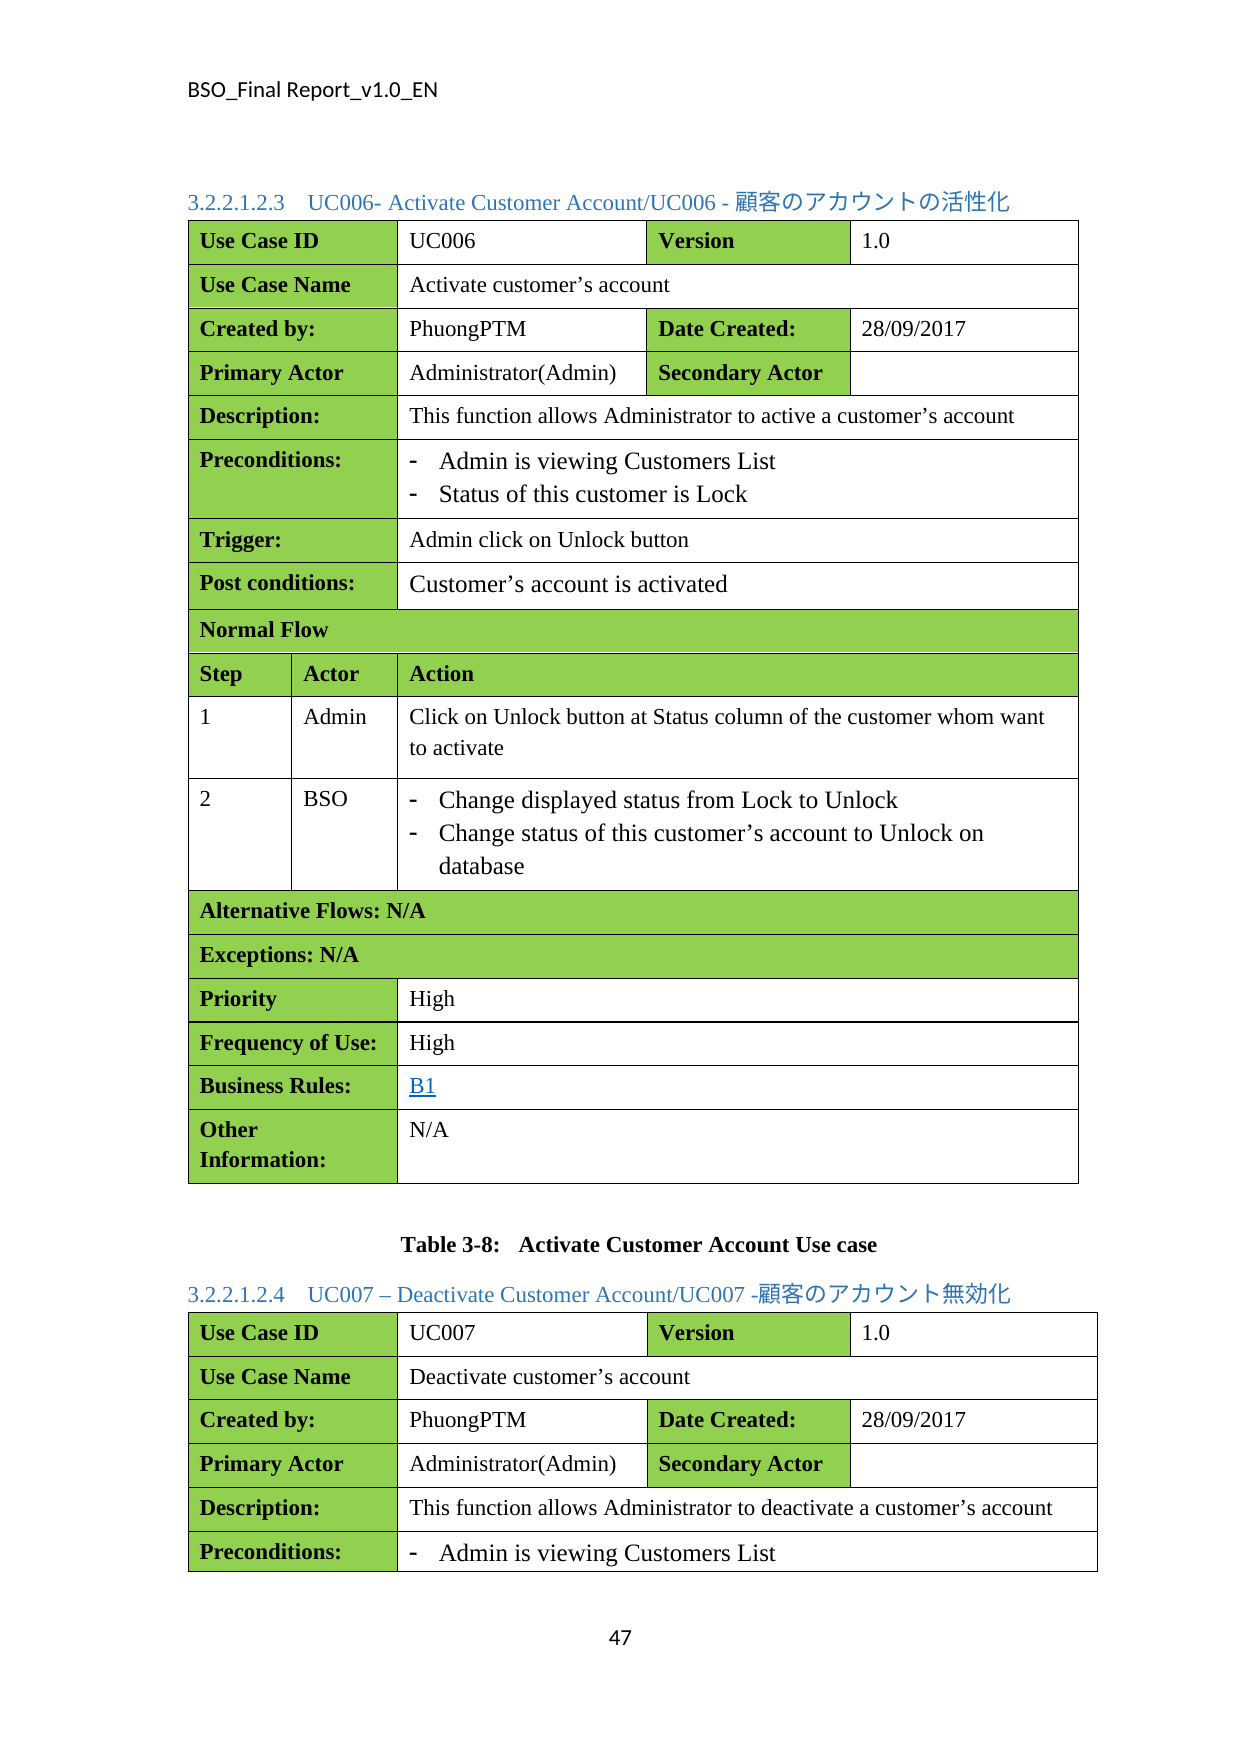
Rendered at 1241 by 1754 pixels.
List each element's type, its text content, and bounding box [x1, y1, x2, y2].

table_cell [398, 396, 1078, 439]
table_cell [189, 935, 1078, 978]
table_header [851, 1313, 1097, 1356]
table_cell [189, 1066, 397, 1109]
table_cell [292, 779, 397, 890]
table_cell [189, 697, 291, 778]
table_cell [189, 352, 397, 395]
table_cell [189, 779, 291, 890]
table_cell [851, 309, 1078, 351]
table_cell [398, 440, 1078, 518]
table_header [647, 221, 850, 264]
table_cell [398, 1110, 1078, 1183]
subtitle UC006- Activate Customer Account/UC006 - 顧客のアカウントの活性化 [187, 184, 1053, 217]
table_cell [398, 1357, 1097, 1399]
subtitle UC007 – Deactivate Customer Account/UC007 -顧客のアカウント無効化 [187, 1276, 1053, 1309]
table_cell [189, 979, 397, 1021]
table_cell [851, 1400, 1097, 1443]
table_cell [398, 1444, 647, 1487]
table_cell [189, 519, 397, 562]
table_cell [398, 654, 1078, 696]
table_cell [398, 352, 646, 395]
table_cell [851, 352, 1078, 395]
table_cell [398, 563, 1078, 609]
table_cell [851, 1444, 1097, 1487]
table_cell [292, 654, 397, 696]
text Activate Customer Account Use case [225, 1231, 1053, 1257]
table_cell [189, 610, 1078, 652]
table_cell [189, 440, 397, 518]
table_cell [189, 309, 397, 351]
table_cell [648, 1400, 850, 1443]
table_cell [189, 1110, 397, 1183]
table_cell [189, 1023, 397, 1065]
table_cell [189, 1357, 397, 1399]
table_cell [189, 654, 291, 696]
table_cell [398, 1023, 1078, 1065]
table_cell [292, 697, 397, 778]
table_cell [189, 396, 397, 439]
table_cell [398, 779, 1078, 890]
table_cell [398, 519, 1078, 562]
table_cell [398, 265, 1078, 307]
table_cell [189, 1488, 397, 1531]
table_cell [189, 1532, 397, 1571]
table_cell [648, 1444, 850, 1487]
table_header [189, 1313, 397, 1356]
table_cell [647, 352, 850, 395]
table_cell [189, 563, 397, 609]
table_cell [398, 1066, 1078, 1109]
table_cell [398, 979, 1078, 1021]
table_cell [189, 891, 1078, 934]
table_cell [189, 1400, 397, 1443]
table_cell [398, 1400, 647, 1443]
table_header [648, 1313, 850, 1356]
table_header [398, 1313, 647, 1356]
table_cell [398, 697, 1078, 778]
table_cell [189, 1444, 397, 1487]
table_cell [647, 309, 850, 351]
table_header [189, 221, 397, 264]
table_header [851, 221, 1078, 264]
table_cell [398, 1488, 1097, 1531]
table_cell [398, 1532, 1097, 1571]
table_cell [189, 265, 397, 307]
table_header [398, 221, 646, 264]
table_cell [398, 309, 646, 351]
